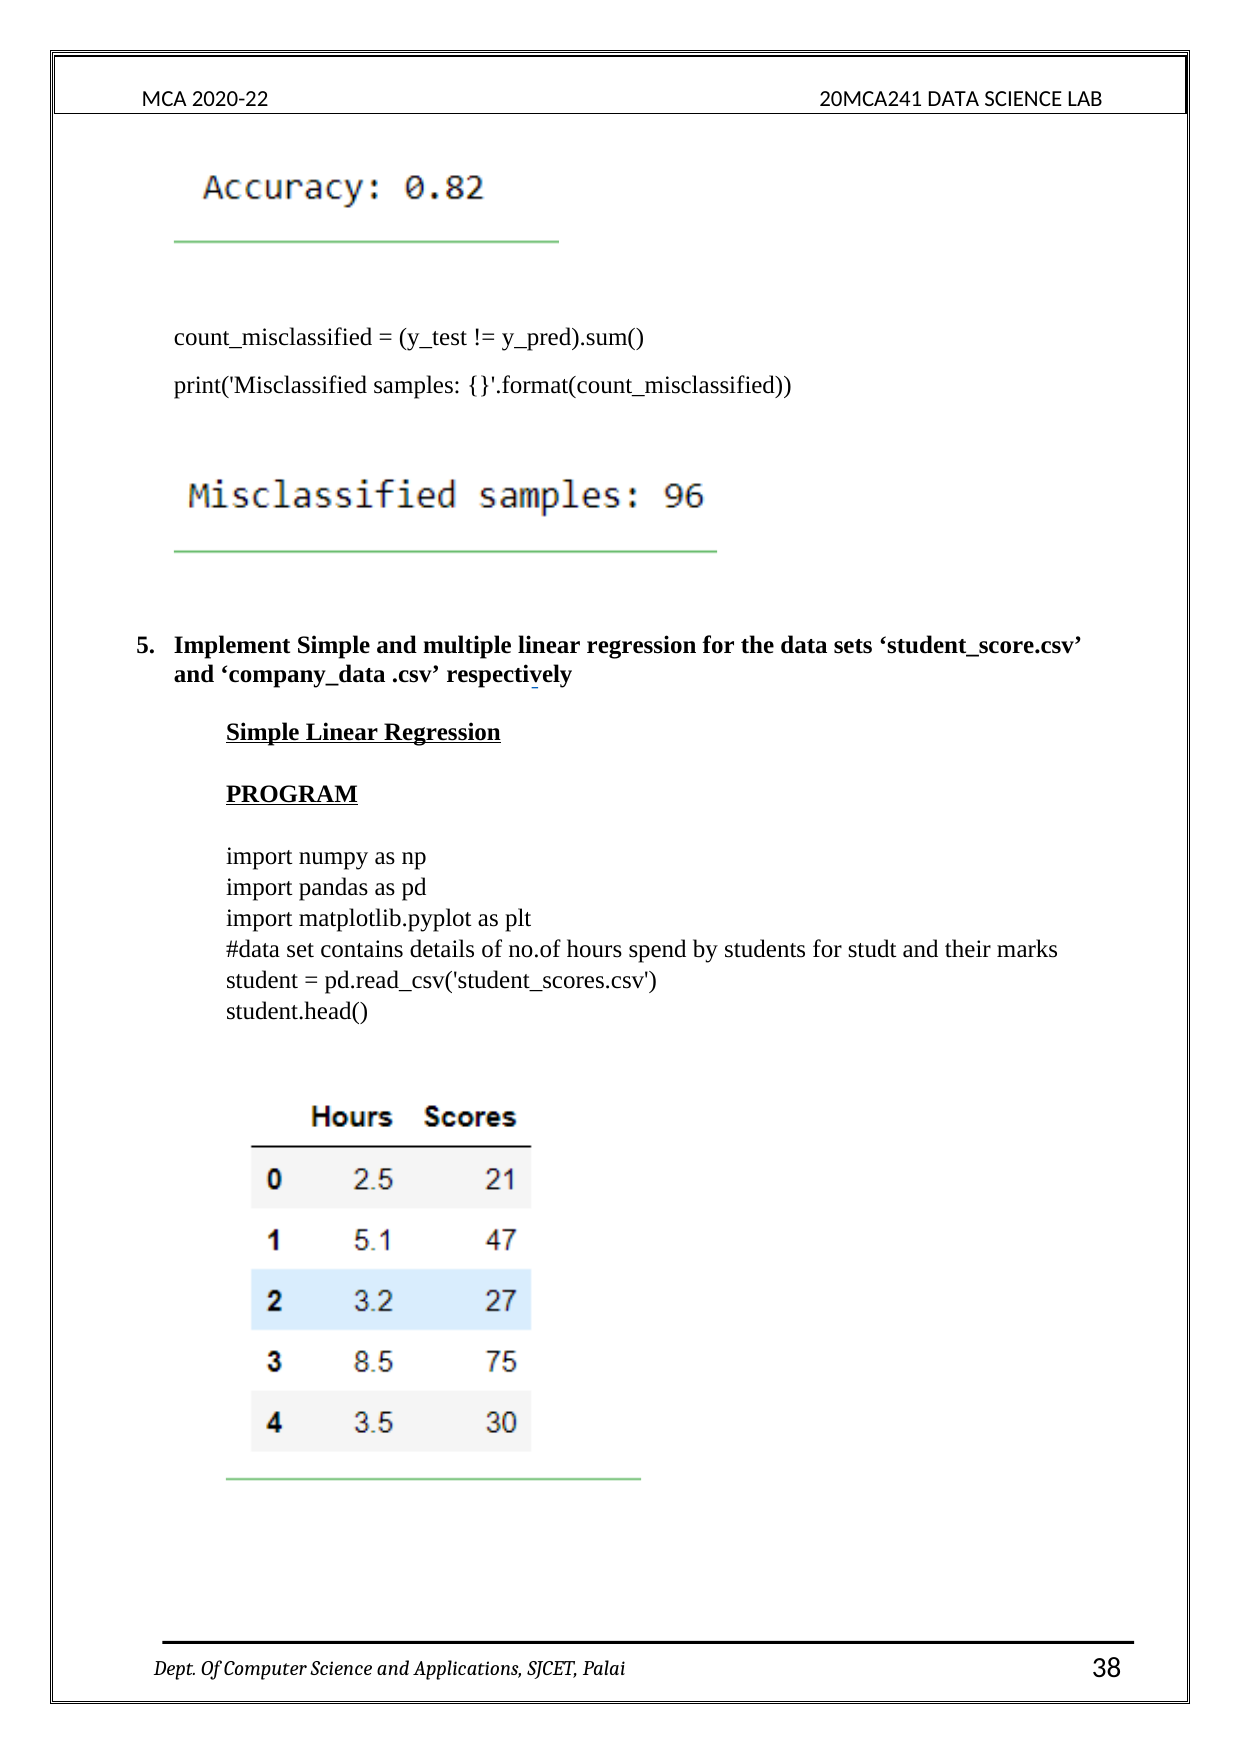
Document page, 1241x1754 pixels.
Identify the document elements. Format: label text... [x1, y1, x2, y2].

list #data set contains details of no.of hours spend by students for studt and their marks [226, 934, 1165, 963]
list Implement Simple and multiple linear regression for the data sets ‘student_score.csv’ and ‘company_data .csv’ respectively [136, 631, 1127, 688]
list import numpy as np [226, 841, 1165, 870]
picture [173, 149, 559, 256]
list student = pd.read_csv('student_scores.csv') [226, 965, 1165, 994]
text print('Misclassified samples: {}'.format(count_misclassified)) [174, 370, 1165, 399]
list PROGRAM [226, 779, 1165, 808]
text count_misclassified = (y_test != y_pred).sum() [174, 322, 1165, 351]
list import pandas as pd [226, 872, 1165, 901]
list student.head() [226, 996, 1165, 1025]
picture [173, 465, 718, 564]
picture [225, 1089, 642, 1490]
list Simple Linear Regression [226, 717, 1165, 746]
list import matplotlib.pyplot as plt [226, 903, 1165, 932]
